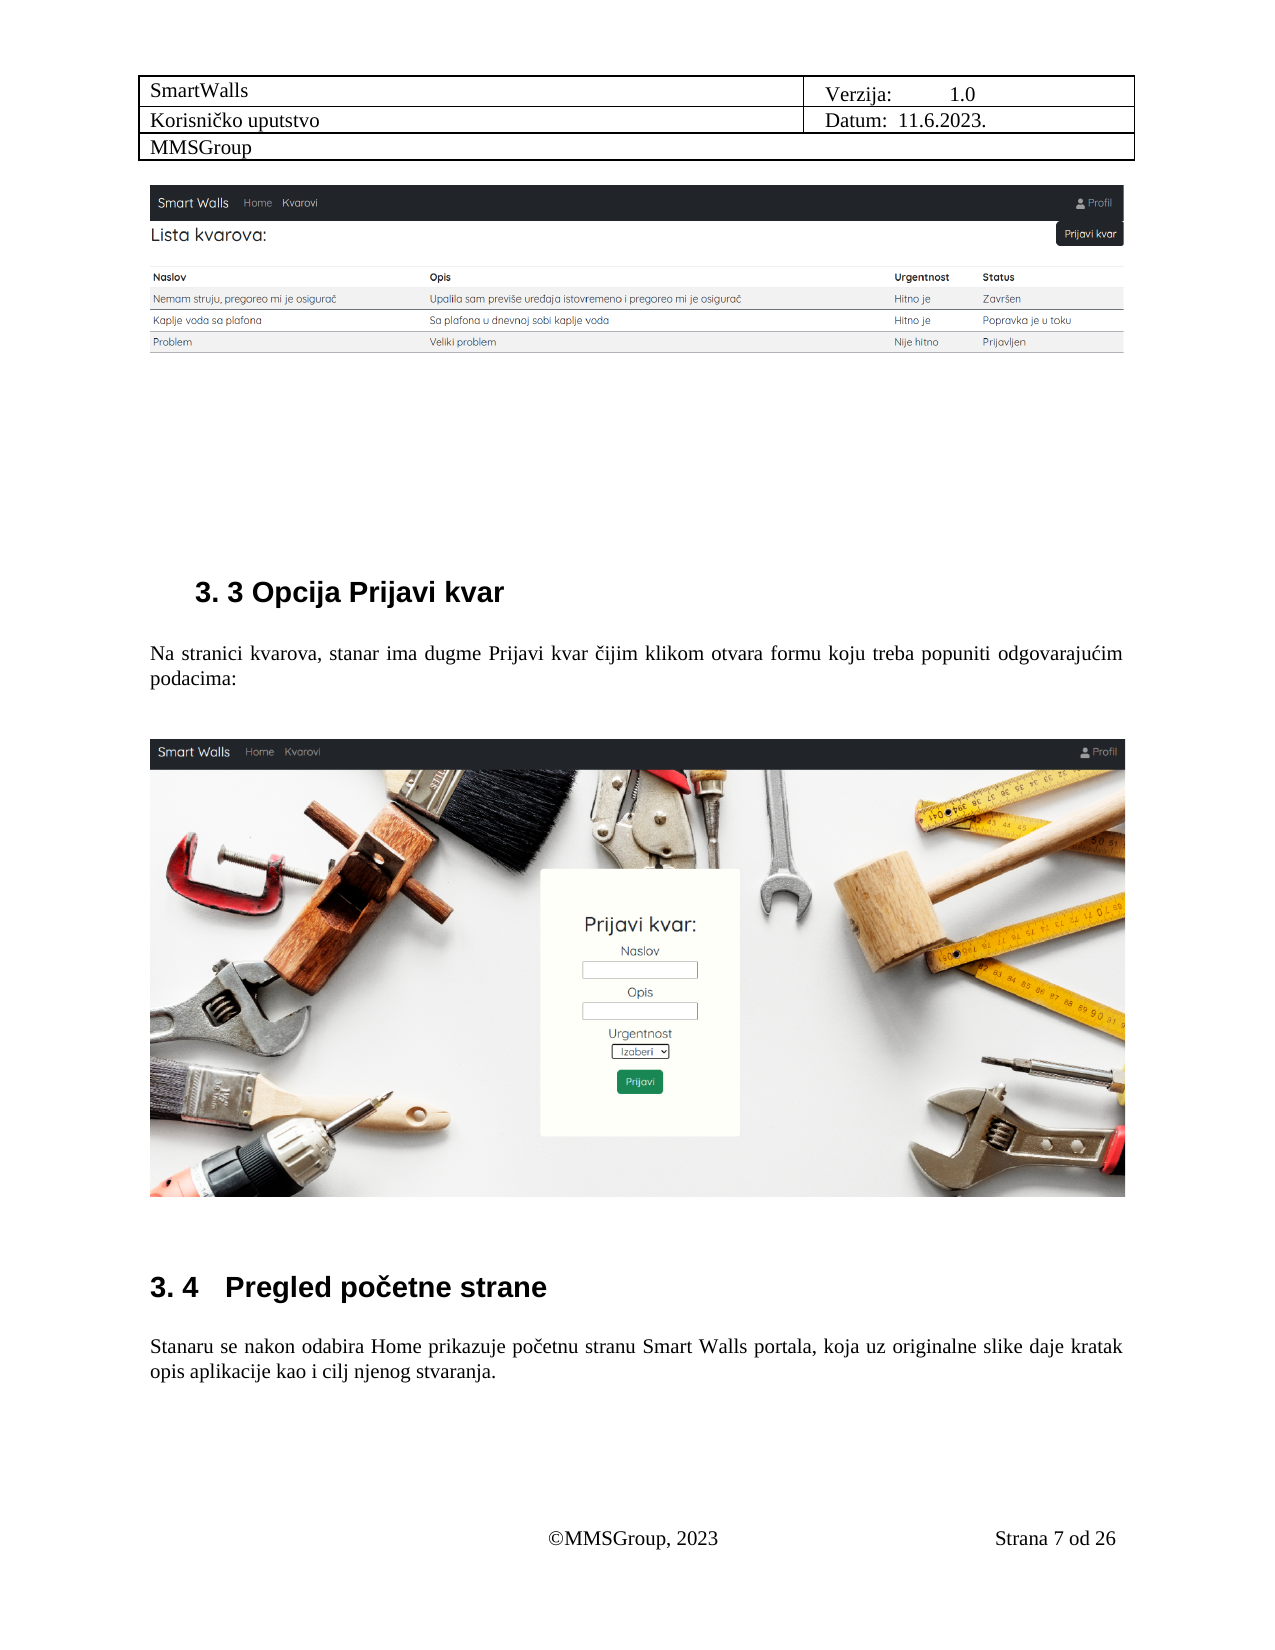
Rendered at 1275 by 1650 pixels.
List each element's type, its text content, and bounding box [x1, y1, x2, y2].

text Na stranici kvarova, stanar ima dugme Prijavi kvar čijim klikom otvara formu koju treba popuniti odgovarajućim podacima: [150, 639, 1125, 689]
text 3. 4 Pregled početne strane [150, 1271, 1125, 1304]
picture [150, 739, 1125, 1197]
text Stanaru se nakon odabira Home prikazuje početnu stranu Smart Walls portala, koja uz originalne slike daje kratak opis aplikacije kao i cilj njenog stvaranja. [150, 1333, 1125, 1383]
subtitle 3. 3 Opcija Prijavi kvar [195, 575, 1125, 608]
picture [150, 185, 1124, 513]
